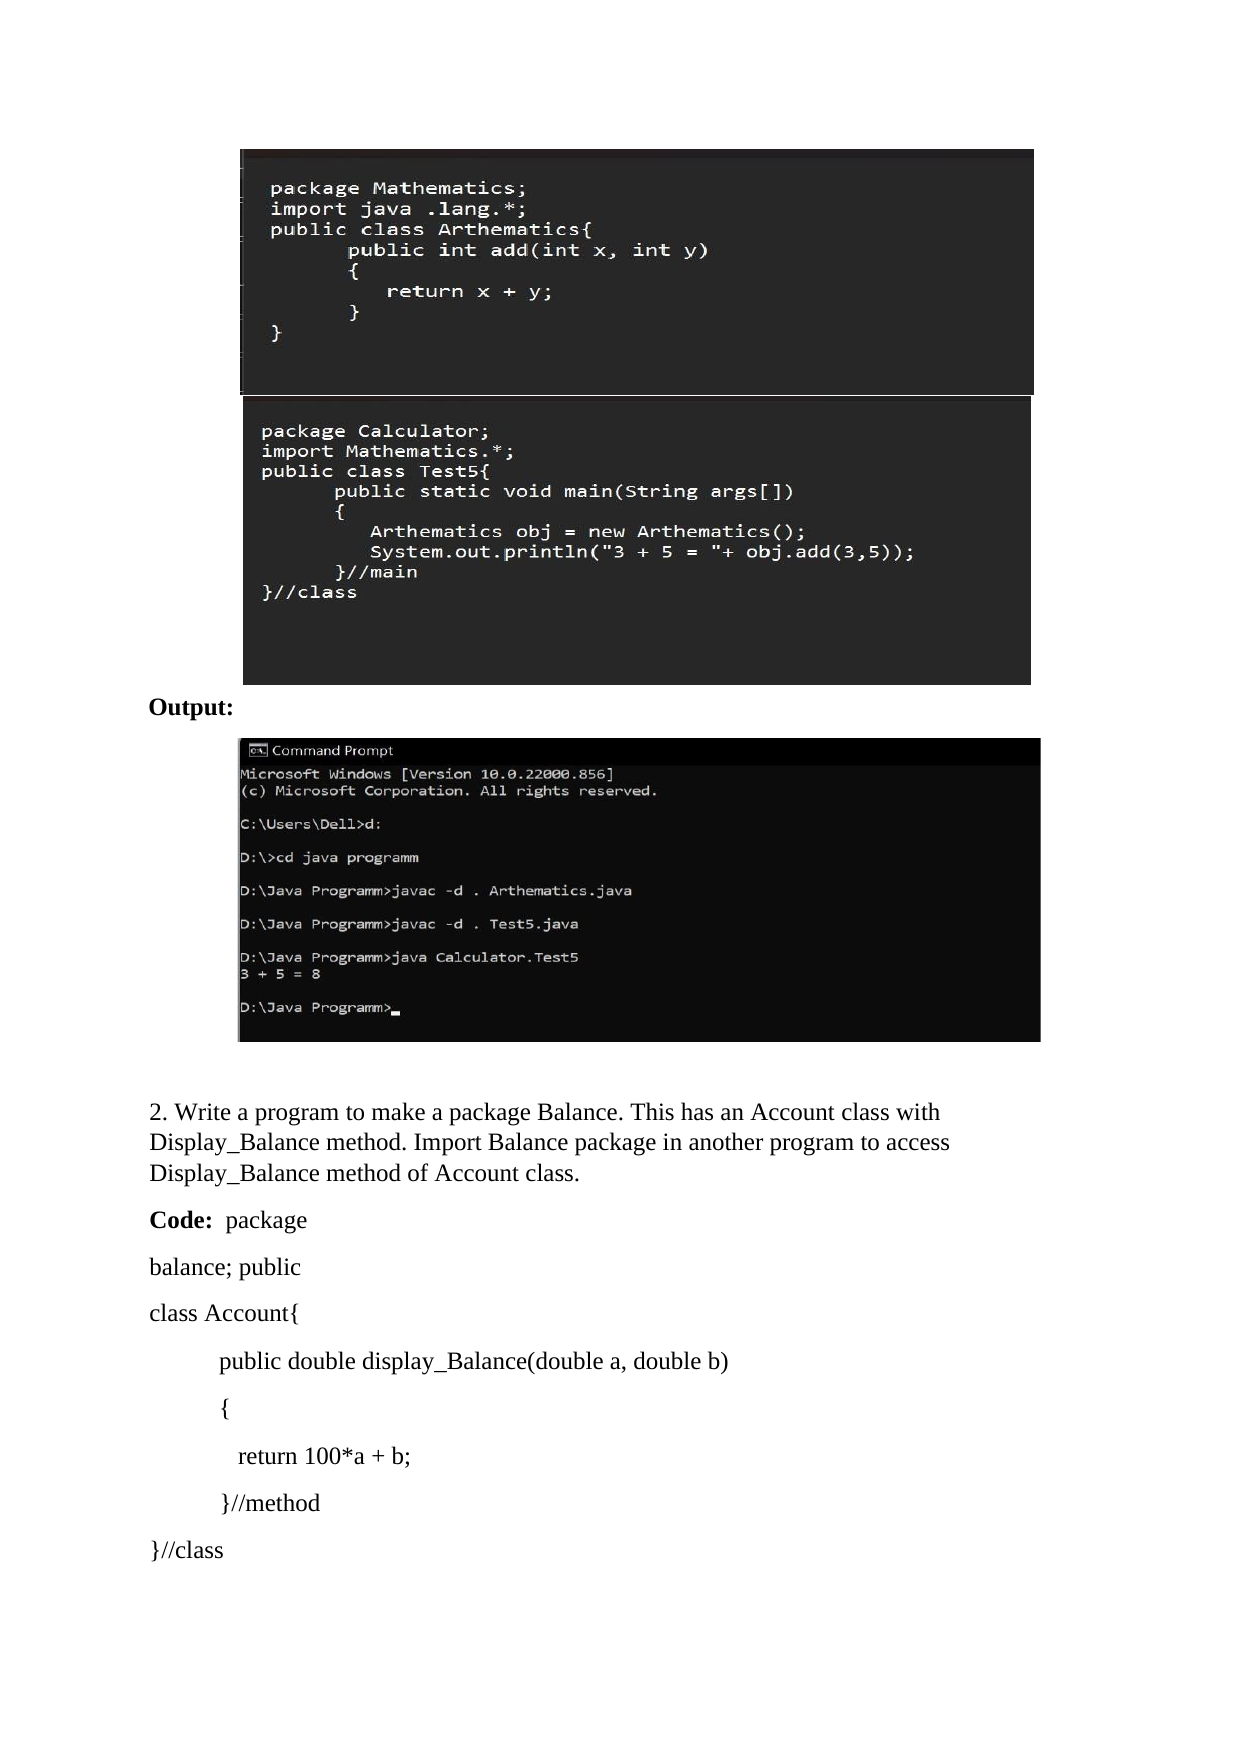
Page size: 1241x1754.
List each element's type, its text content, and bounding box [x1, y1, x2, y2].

picture [243, 396, 1031, 685]
text { [148, 1393, 1169, 1422]
text class Account{ [149, 1298, 1092, 1327]
picture [237, 738, 1041, 1042]
text Code: package balance; public [149, 1206, 388, 1281]
text public double display_Balance(double a, double b) [148, 1346, 1169, 1375]
text 2. Write a program to make a package Balance. This has an Account class with Display_Balance method. Import Balance package in another program to access Display_Balance method of Account class. [149, 1097, 1092, 1187]
text }//method [148, 1488, 1169, 1517]
text }//class [149, 1536, 1092, 1564]
text return 100*a + b; [148, 1441, 1169, 1469]
text Output: [148, 692, 1131, 721]
picture [240, 149, 1034, 395]
